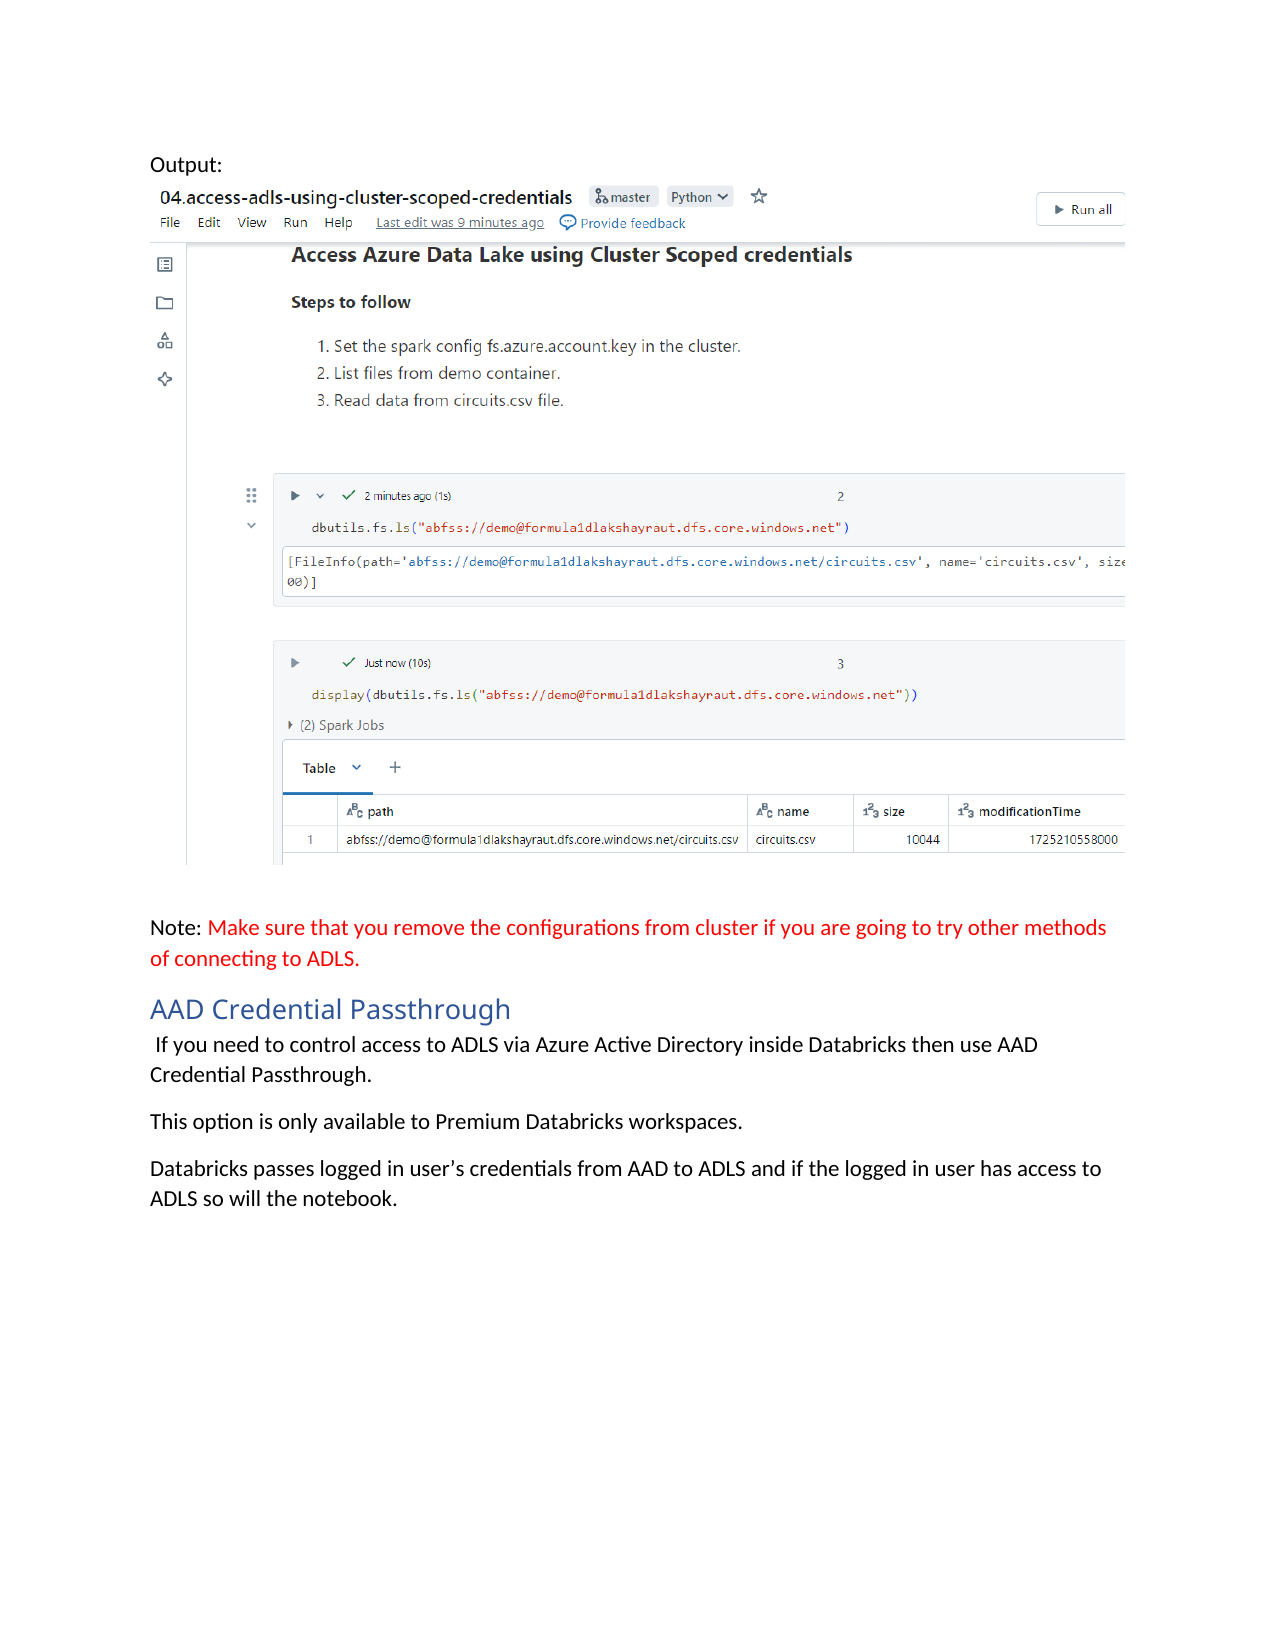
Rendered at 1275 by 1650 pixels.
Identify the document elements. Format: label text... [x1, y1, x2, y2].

text Note: Make sure that you remove the configurations from cluster if you are going to try other methods of connecting to ADLS. [150, 883, 1125, 972]
subtitle AAD Credential Passthrough [150, 991, 1125, 1027]
text If you need to control access to ADLS via Azure Active Directory inside Databricks then use AAD Credential Passthrough. [150, 1030, 1125, 1088]
text This option is only available to Premium Databricks workspaces. [150, 1107, 1125, 1135]
text Databricks passes logged in user’s credentials from AAD to ADLS and if the logged in user has access to ADLS so will the notebook. [150, 1154, 1125, 1212]
picture [150, 180, 1125, 865]
text Output: [150, 150, 1125, 180]
